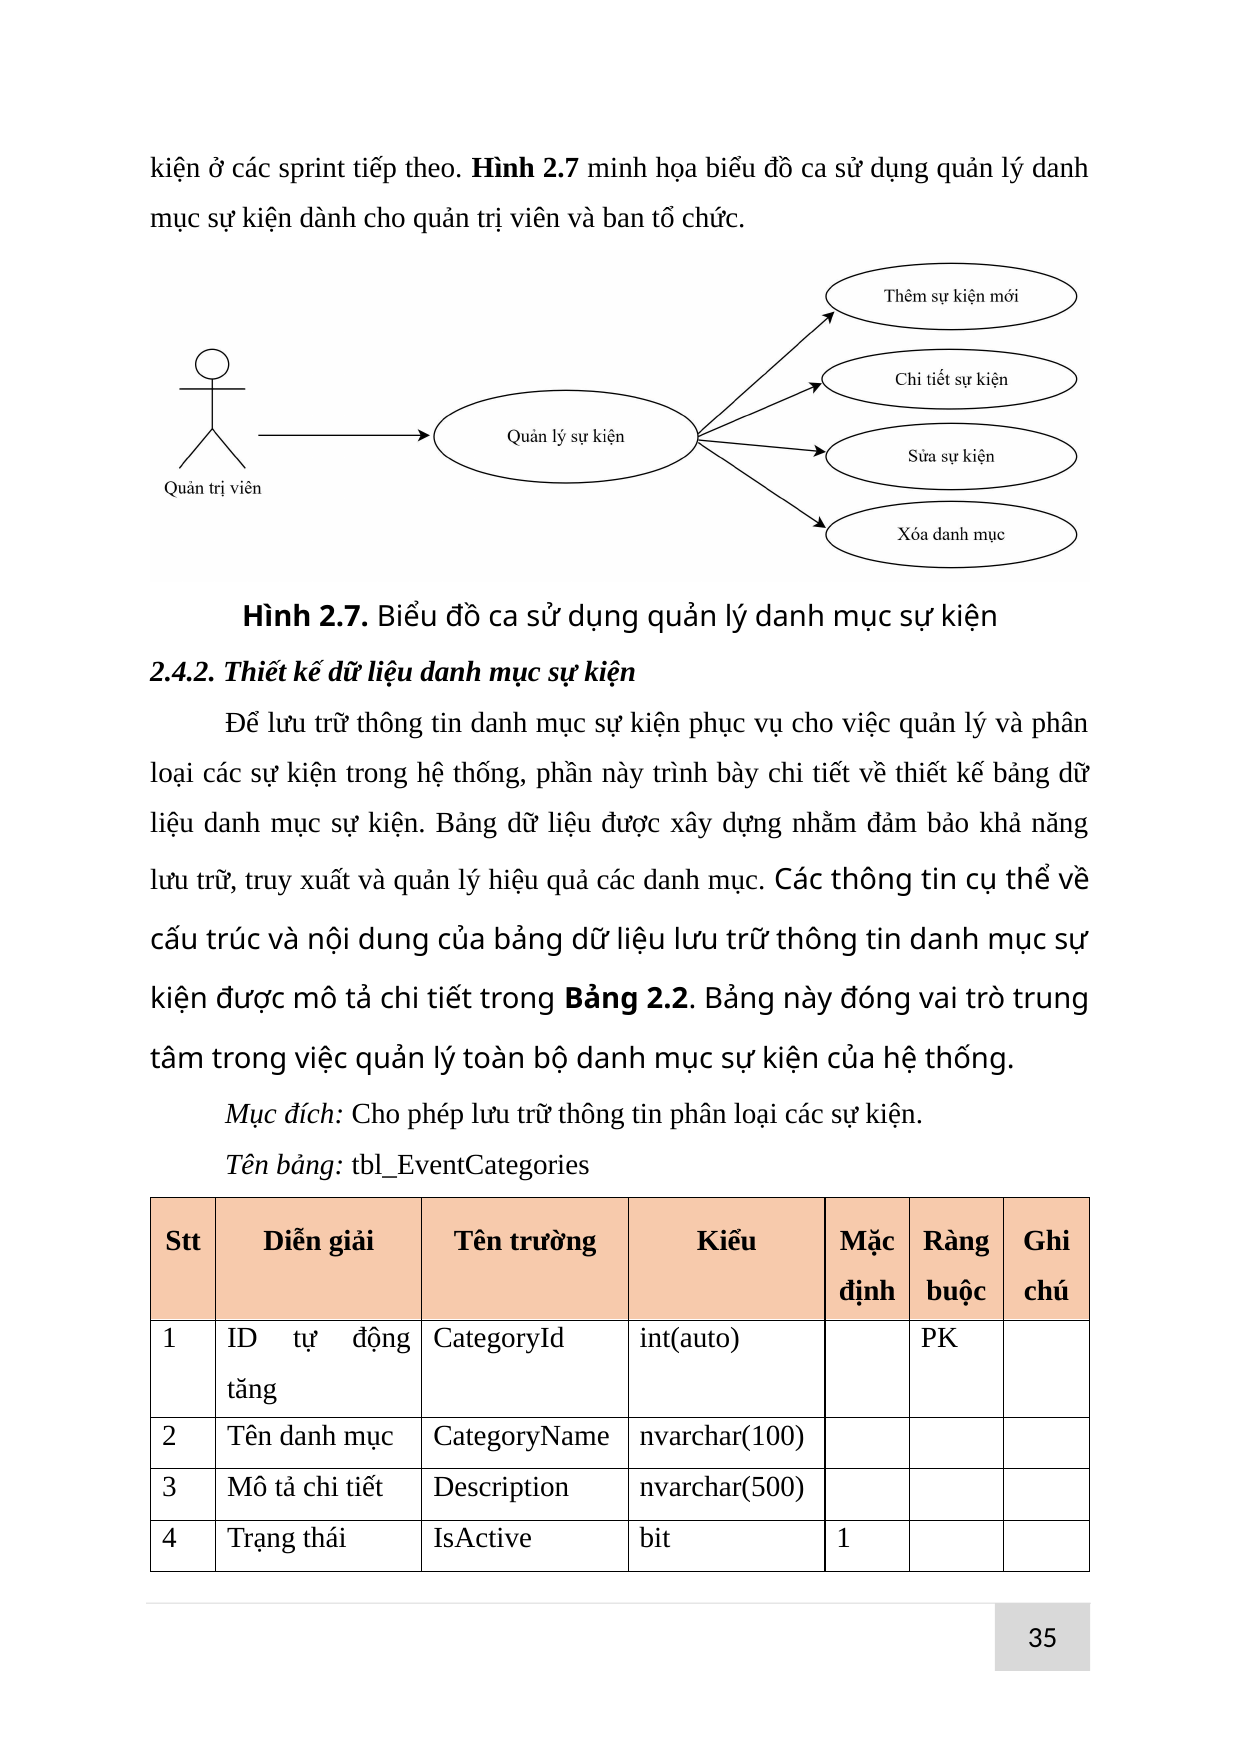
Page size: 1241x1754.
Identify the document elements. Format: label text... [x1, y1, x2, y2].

text Để lưu trữ thông tin danh mục sự kiện phục vụ cho việc quản lý và phân loại các sự kiện trong hệ thống, phần này trình bày chi tiết về thiết kế bảng dữ liệu danh mục sự kiện. Bảng dữ liệu được xây dựng nhằm đảm bảo khả năng lưu trữ, truy xuất và quản lý hiệu quả các danh mục. Các thông tin cụ thể về cấu trúc và nội dung của bảng dữ liệu lưu trữ thông tin danh mục sự kiện được mô tả chi tiết trong Bảng 2.2. Bảng này đóng vai trò trung tâm trong việc quản lý toàn bộ danh mục sự kiện của hệ thống. [150, 705, 1090, 1077]
table_cell [826, 1321, 909, 1417]
table_cell [910, 1521, 1003, 1571]
table_cell [826, 1418, 909, 1468]
picture [150, 250, 1091, 582]
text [150, 150, 1090, 234]
table_cell Trạng thái [216, 1521, 421, 1571]
table_cell IsActive [422, 1521, 628, 1571]
table_cell Tên danh mục [216, 1418, 421, 1468]
table_cell PK [910, 1321, 1003, 1417]
table_header Kiểu [629, 1198, 824, 1319]
table_cell int(auto) [629, 1321, 824, 1417]
table_cell nvarchar(500) [629, 1469, 824, 1519]
table_cell [1004, 1469, 1089, 1519]
table_header Tên trường [422, 1198, 628, 1319]
text Tên bảng: tbl_EventCategories [225, 1147, 1090, 1180]
table_cell Mô tả chi tiết [216, 1469, 421, 1519]
table_header Mặc định [826, 1198, 909, 1319]
table_cell 1 [826, 1521, 909, 1571]
table_cell [910, 1418, 1003, 1468]
table_cell 3 [151, 1469, 215, 1519]
table_header Ràng buộc [910, 1198, 1003, 1319]
table_cell ID tự động tăng [216, 1321, 421, 1417]
table_cell CategoryId [422, 1321, 628, 1417]
table_header Stt [151, 1198, 215, 1319]
table_cell [1004, 1521, 1089, 1571]
table_cell Description [422, 1469, 628, 1519]
table_header Ghi chú [1004, 1198, 1089, 1319]
table_cell [826, 1469, 909, 1519]
table_cell 1 [151, 1321, 215, 1417]
table_header Diễn giải [216, 1198, 421, 1319]
table_cell bit [629, 1521, 824, 1571]
table_cell CategoryName [422, 1418, 628, 1468]
text Hình 2.7. Biểu đồ ca sử dụng quản lý danh mục sự kiện [150, 595, 1090, 634]
subtitle 2.4.2. Thiết kế dữ liệu danh mục sự kiện [150, 654, 1090, 688]
table_cell nvarchar(100) [629, 1418, 824, 1468]
table_cell [1004, 1321, 1089, 1417]
table_cell [1004, 1418, 1089, 1468]
text Mục đích: Cho phép lưu trữ thông tin phân loại các sự kiện. [150, 1097, 1090, 1130]
table_cell [910, 1469, 1003, 1519]
table_cell 4 [151, 1521, 215, 1571]
table_cell 2 [151, 1418, 215, 1468]
